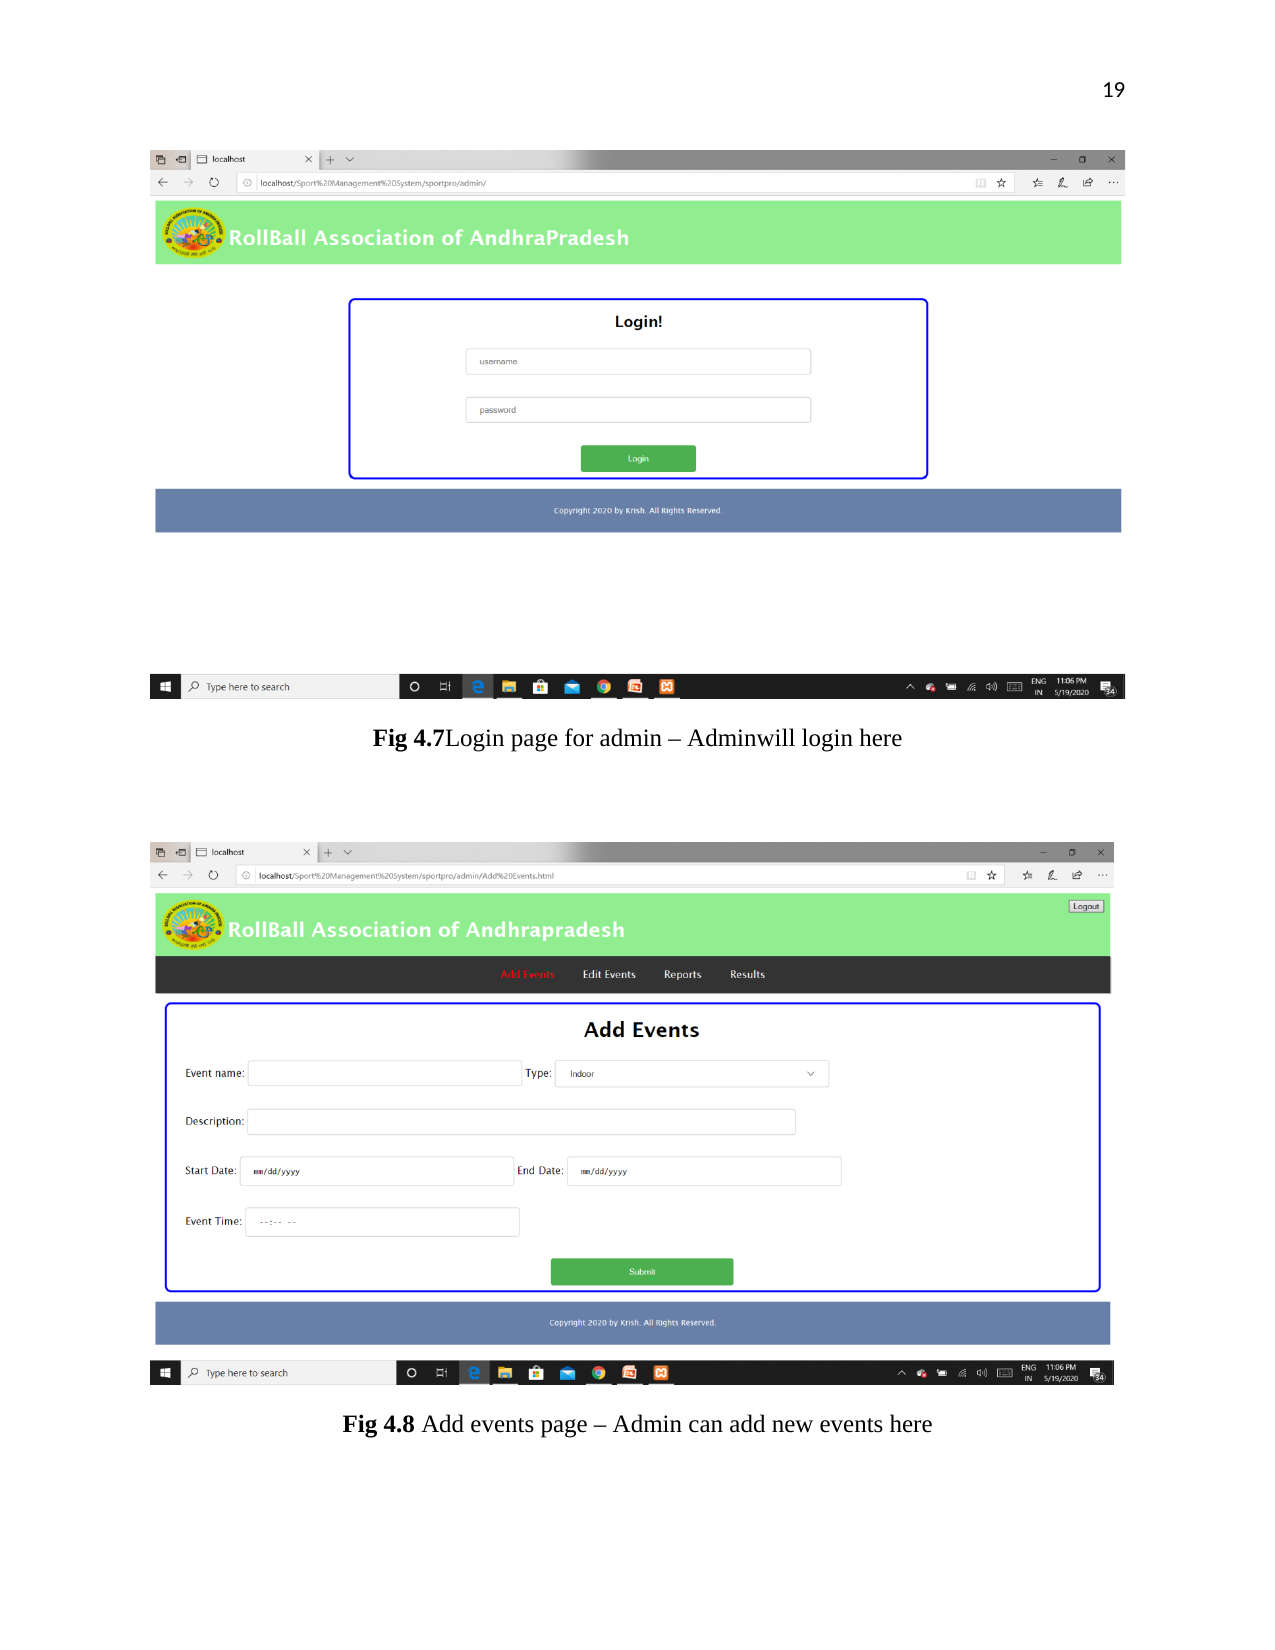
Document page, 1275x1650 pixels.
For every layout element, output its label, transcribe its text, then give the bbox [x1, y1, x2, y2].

text Fig 4.8 Add events page – Admin can add new events here [150, 1409, 1125, 1438]
picture [150, 150, 1125, 699]
text Fig 4.7Login page for admin – Adminwill login here [150, 723, 1125, 752]
picture [150, 842, 1114, 1385]
